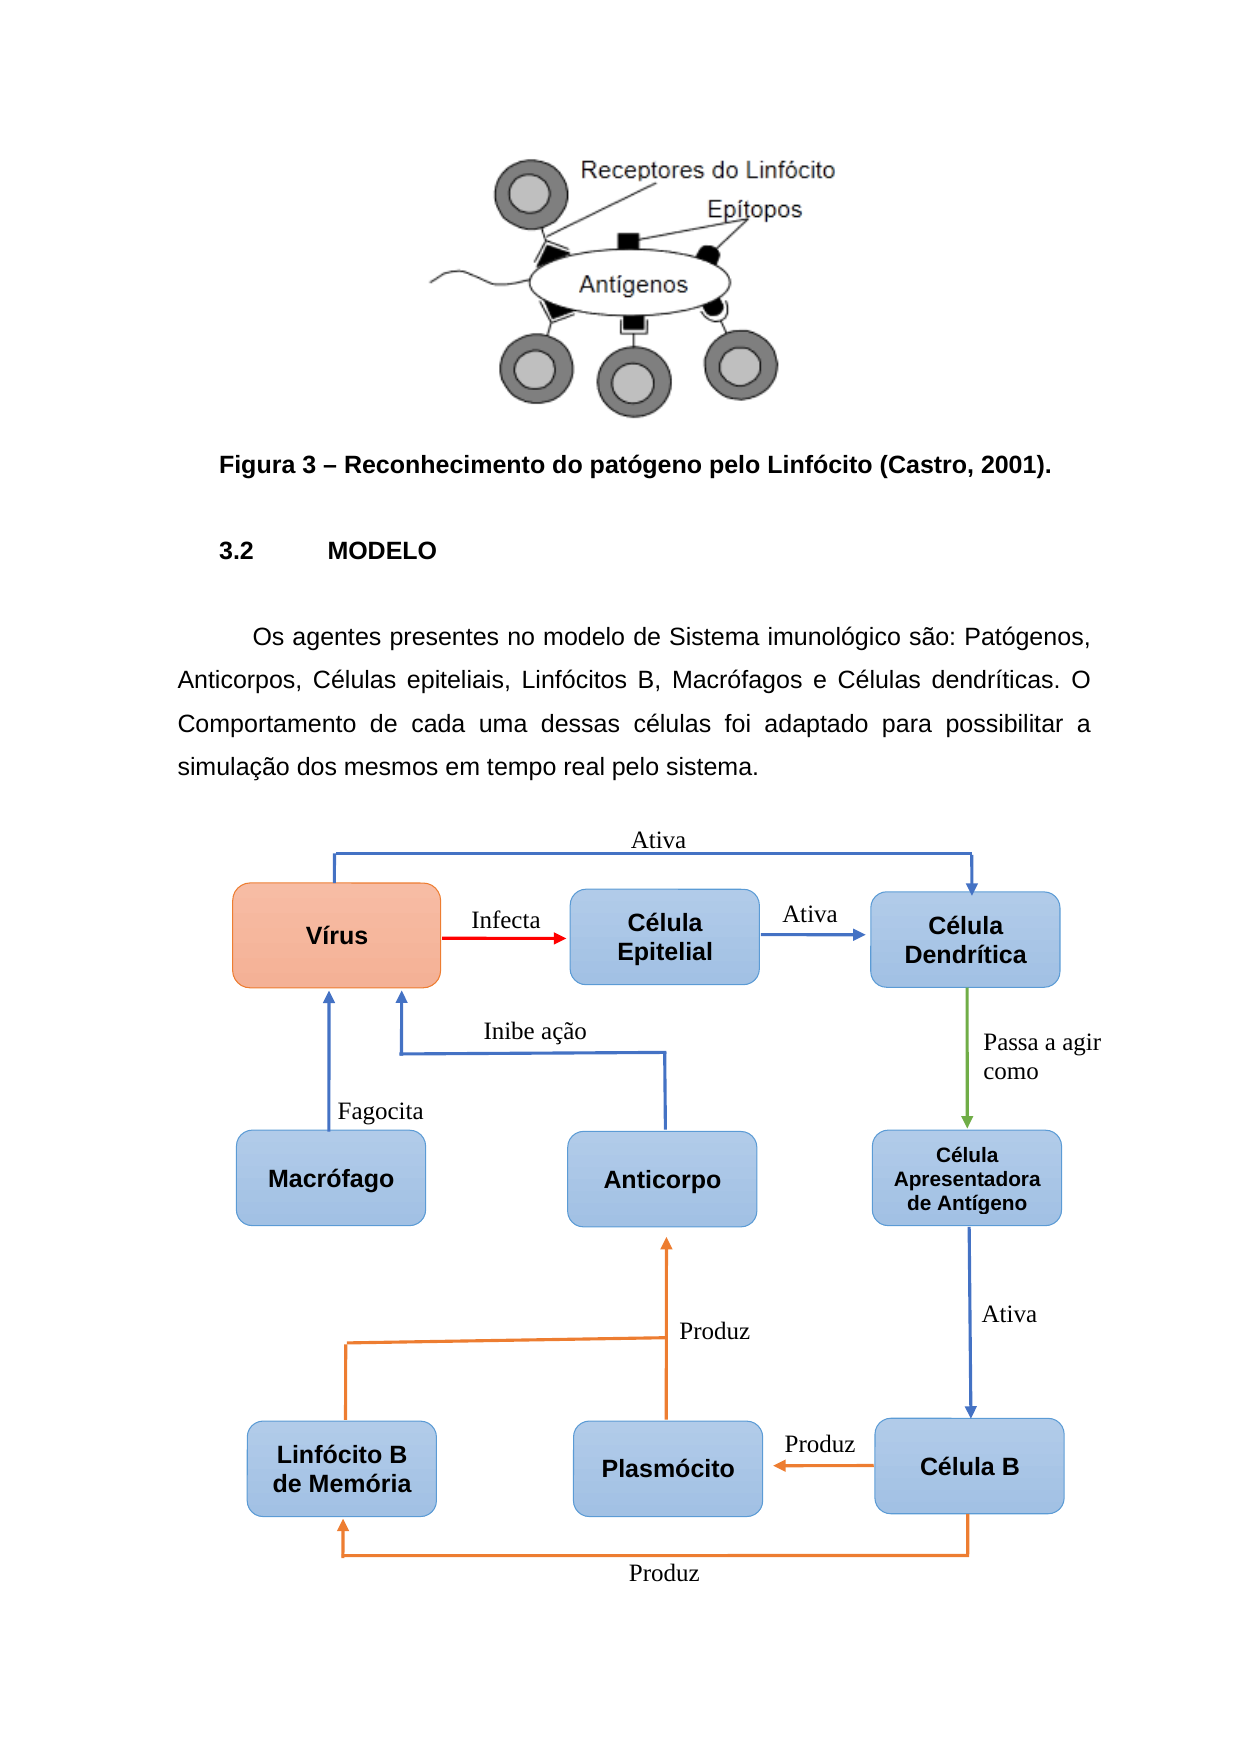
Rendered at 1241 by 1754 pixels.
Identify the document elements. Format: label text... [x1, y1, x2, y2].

picture [412, 147, 860, 437]
text Figura 3 – Reconhecimento do patógeno pelo Linfócito (Castro, 2001). [177, 450, 1094, 479]
text Os agentes presentes no modelo de Sistema imunológico são: Patógenos, Anticorpos, Células epiteliais, Linfócitos B, Macrófagos e Células dendríticas. O Comportamento de cada uma dessas células foi adaptado para possibilitar a simulação dos mesmos em tempo real pelo sistema. [177, 622, 1092, 781]
subtitle 3.2 MODELO [177, 536, 1094, 565]
